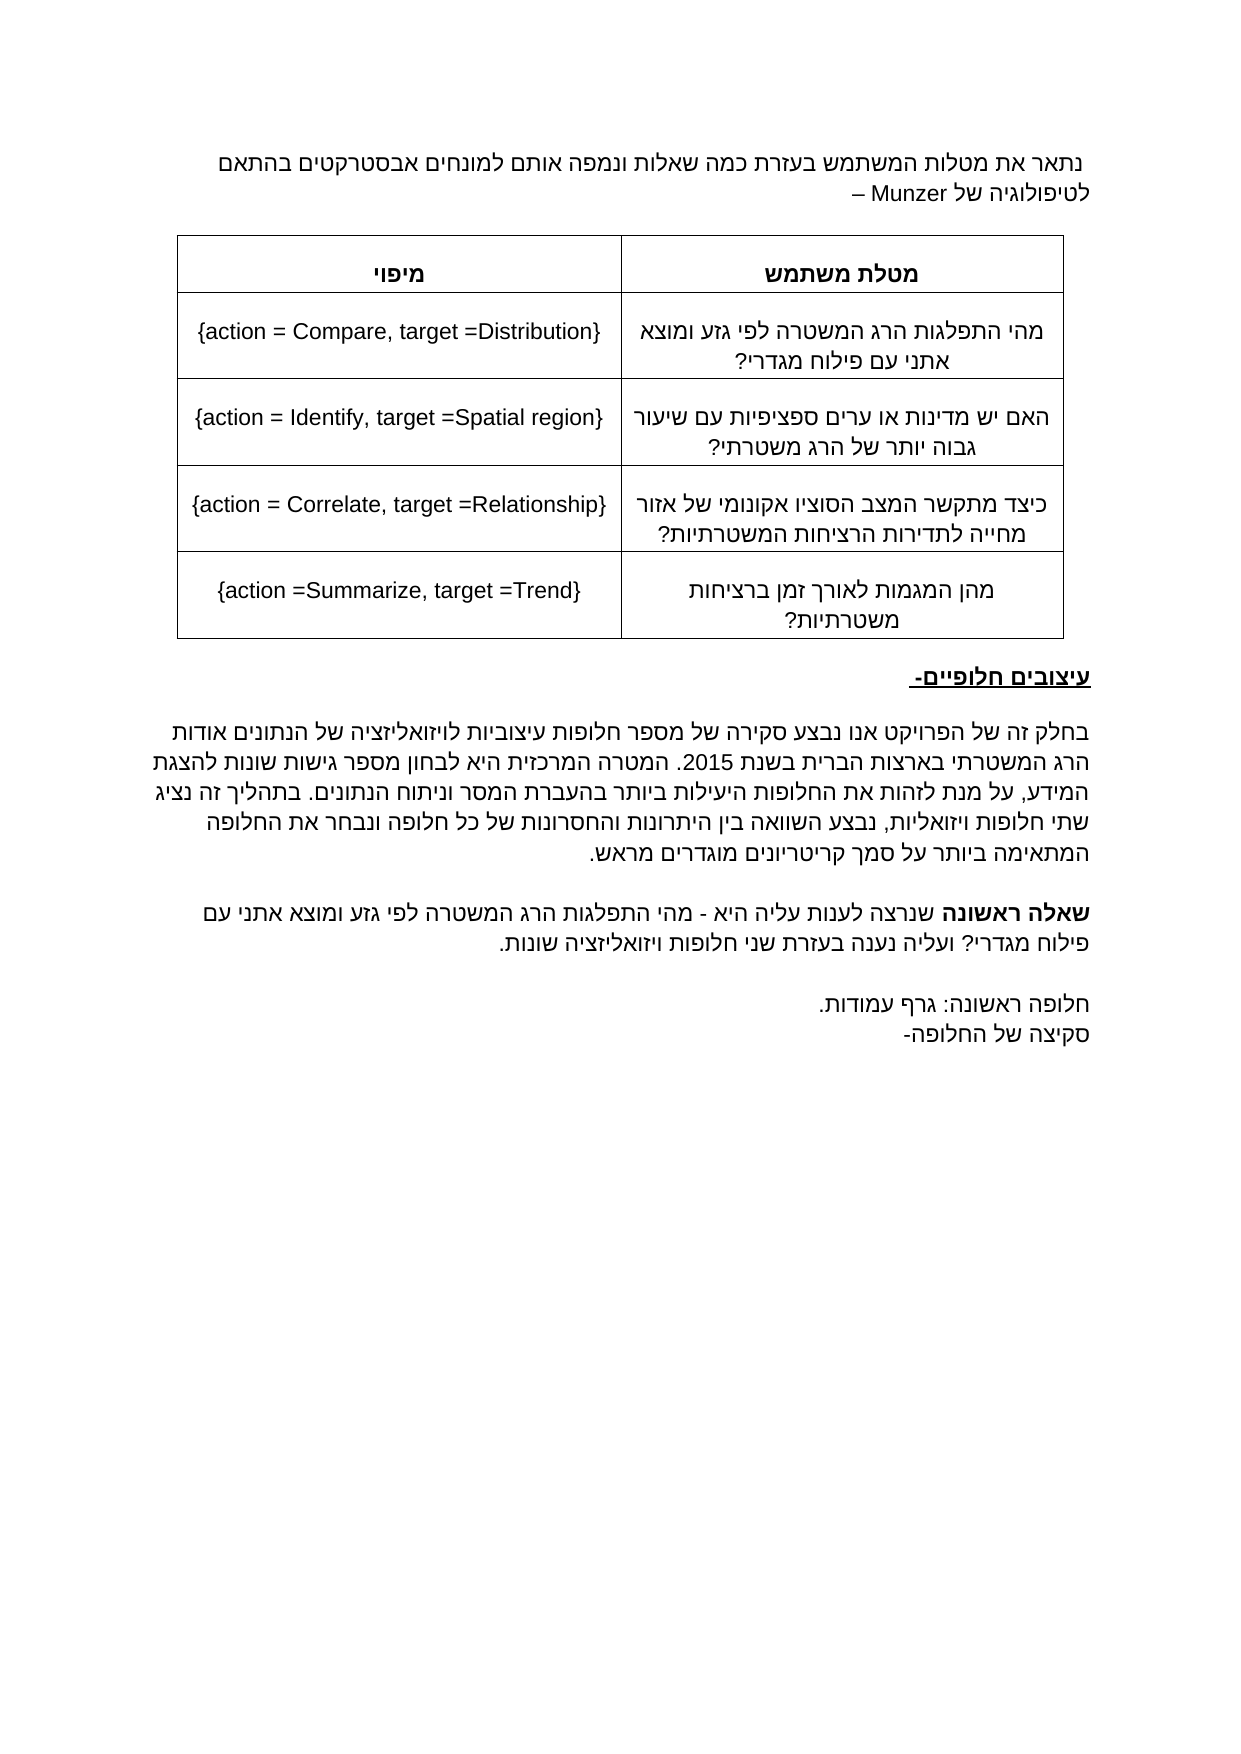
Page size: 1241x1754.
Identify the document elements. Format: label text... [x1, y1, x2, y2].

text שאלה ראשונה שנרצה לענות עליה היא - מהי התפלגות הרג המשטרה לפי גזע ומוצא אתני עם פילוח מגדרי? ועליה נענה בעזרת שני חלופות ויזואליזציה שונות. [150, 900, 1090, 957]
table_cell מהי התפלגות הרג המשטרה לפי גזע ומוצא אתני עם פילוח מגדרי? [622, 293, 1063, 378]
table_cell {action = Identify, target =Spatial region} [178, 379, 621, 464]
table_cell {action = Compare, target =Distribution} [178, 293, 621, 378]
table_header מיפוי [178, 236, 621, 292]
text עיצובים חלופיים- [187, 663, 1090, 690]
table_cell מהן המגמות לאורך זמן ברציחות משטרתיות? [622, 552, 1063, 637]
text סקיצה של החלופה- [150, 1021, 1090, 1047]
text בחלק זה של הפרויקט אנו נבצע סקירה של מספר חלופות עיצוביות לויזואליזציה של הנתונים אודות הרג המשטרתי בארצות הברית בשנת 2015. המטרה המרכזית היא לבחון מספר גישות שונות להצגת המידע, על מנת לזהות את החלופות היעילות ביותר בהעברת המסר וניתוח הנתונים. בתהליך זה נציג שתי חלופות ויזואליות, נבצע השוואה בין היתרונות והחסרונות של כל חלופה ונבחר את החלופה המתאימה ביותר על סמך קריטריונים מוגדרים מראש. [150, 719, 1090, 866]
text חלופה ראשונה: גרף עמודות. [150, 991, 1090, 1017]
table_cell כיצד מתקשר המצב הסוציו אקונומי של אזור מחייה לתדירות הרציחות המשטרתיות? [622, 466, 1063, 551]
text נתאר את מטלות המשתמש בעזרת כמה שאלות ונמפה אותם למונחים אבסטרקטים בהתאם לטיפולוגיה של Munzer – [187, 150, 1090, 207]
table_cell {action =Summarize, target =Trend} [178, 552, 621, 637]
table_header מטלת משתמש [622, 236, 1063, 292]
table_cell האם יש מדינות או ערים ספציפיות עם שיעור גבוה יותר של הרג משטרתי? [622, 379, 1063, 464]
table_cell {action = Correlate, target =Relationship} [178, 466, 621, 551]
